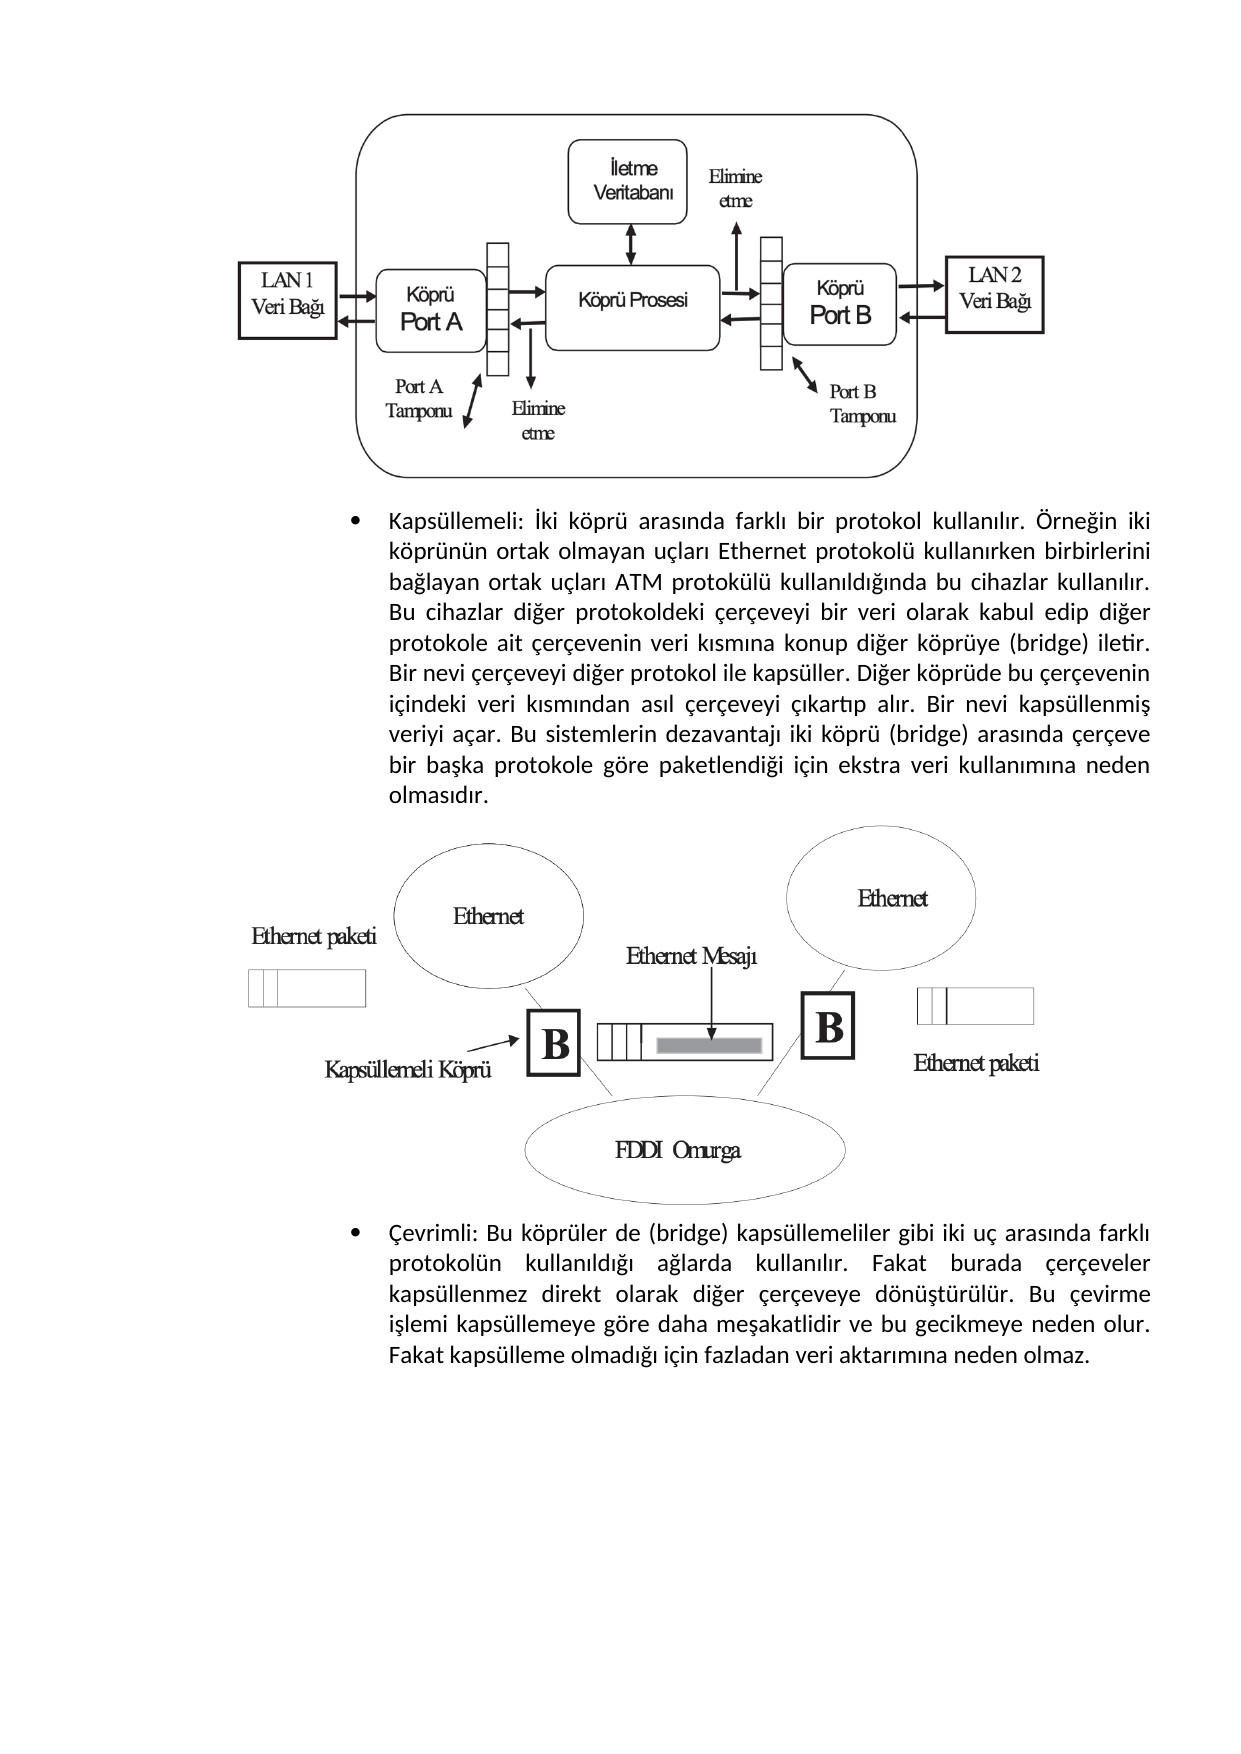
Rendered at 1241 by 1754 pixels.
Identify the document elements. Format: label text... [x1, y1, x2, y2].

picture [236, 88, 1049, 505]
list Çevrimli: Bu köprüler de (bridge) kapsüllemeliler gibi iki uç arasında farklı protokolün kullanıldığı ağlarda kullanılır. Fakat burada çerçeveler kapsüllenmez direkt olarak diğer çerçeveye dönüştürülür. Bu çevirme işlemi kapsüllemeye göre daha meşakatlidir ve bu gecikmeye neden olur. Fakat kapsülleme olmadığı için fazladan veri aktarımına neden olmaz. [351, 1217, 1152, 1369]
picture [236, 810, 1050, 1217]
list Kapsüllemeli: İki köprü arasında farklı bir protokol kullanılır. Örneğin iki köprünün ortak olmayan uçları Ethernet protokolü kullanırken birbirlerini bağlayan ortak uçları ATM protokülü kullanıldığında bu cihazlar kullanılır. Bu cihazlar diğer protokoldeki çerçeveyi bir veri olarak kabul edip diğer protokole ait çerçevenin veri kısmına konup diğer köprüye (bridge) iletir. Bir nevi çerçeveyi diğer protokol ile kapsüller. Diğer köprüde bu çerçevenin içindeki veri kısmından asıl çerçeveyi çıkartıp alır. Bir nevi kapsüllenmiş veriyi açar. Bu sistemlerin dezavantajı iki köprü (bridge) arasında çerçeve bir başka protokole göre paketlendiği için ekstra veri kullanımına neden olmasıdır. [351, 505, 1152, 810]
